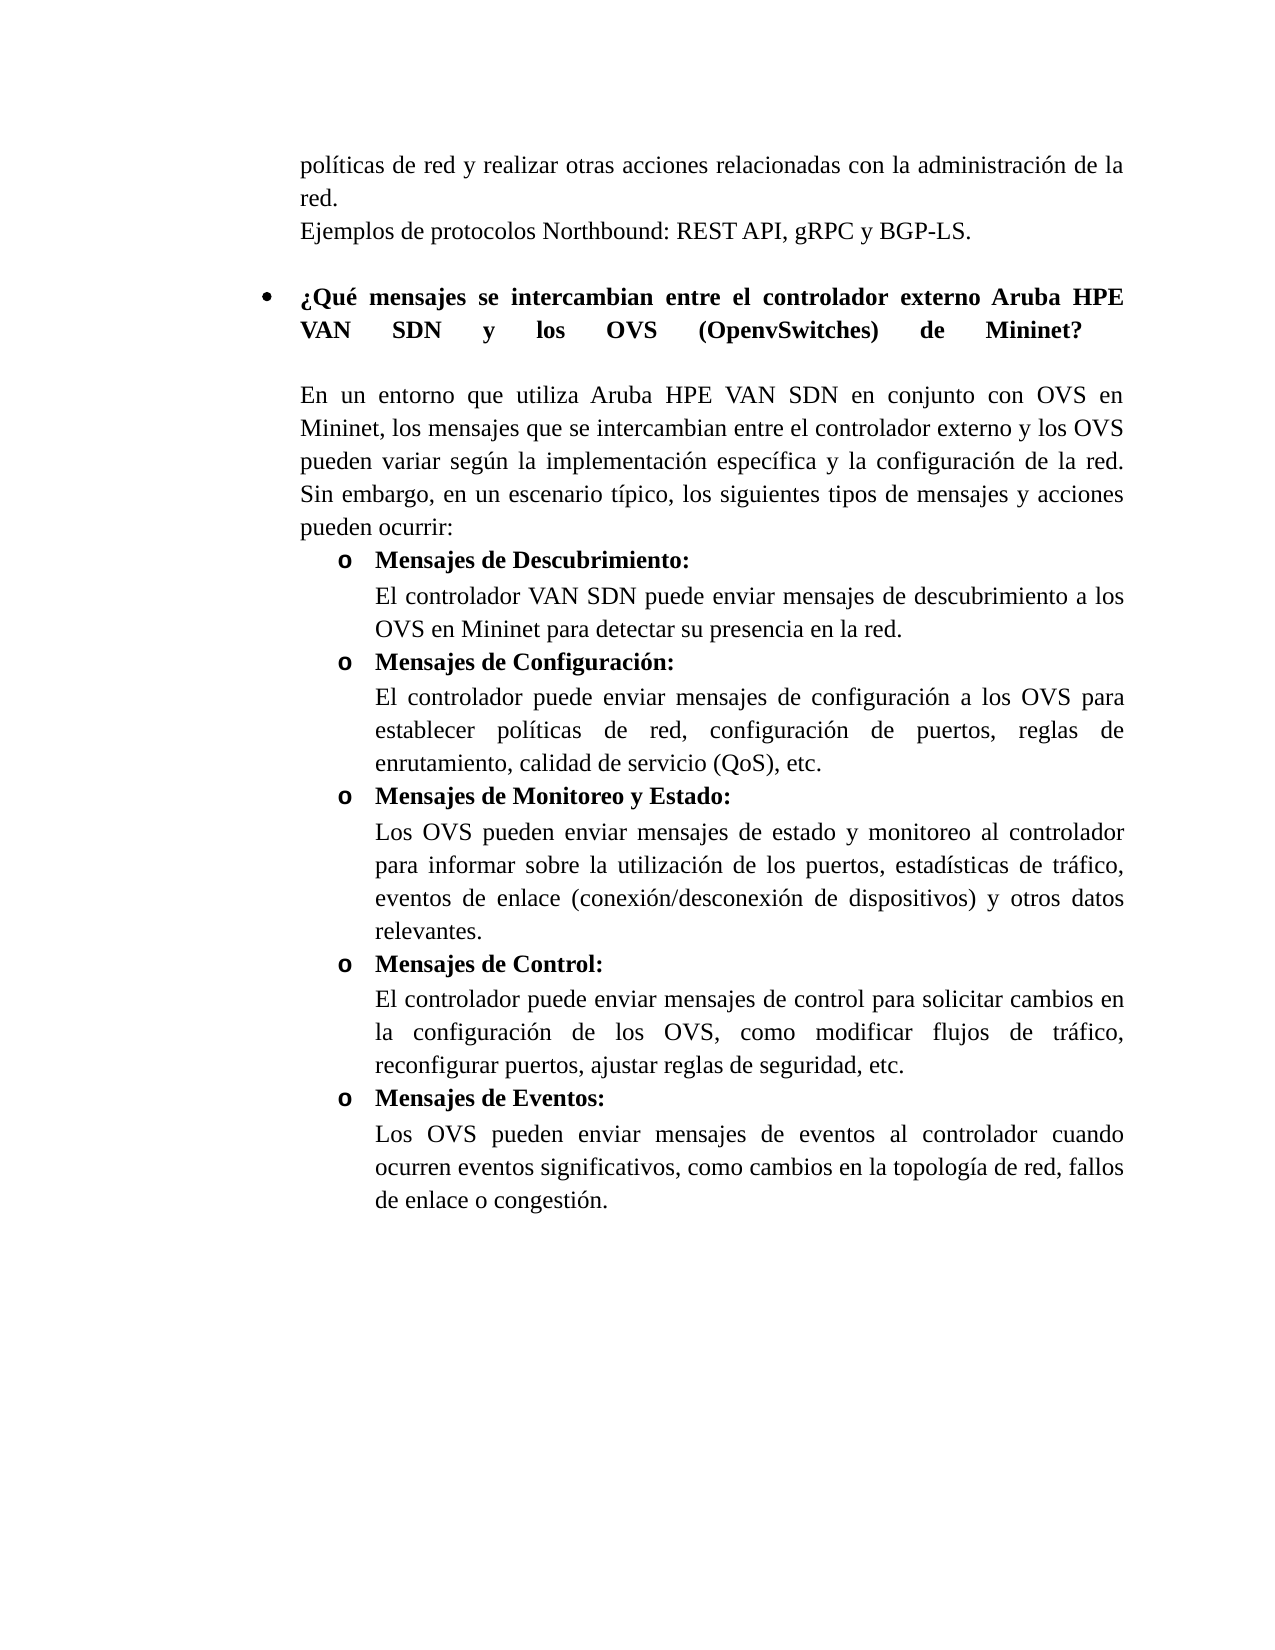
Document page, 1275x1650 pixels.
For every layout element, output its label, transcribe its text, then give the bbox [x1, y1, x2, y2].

list ¿Qué mensajes se intercambian entre el controlador externo Aruba HPE VAN SDN y los OVS (OpenvSwitches) de Mininet? [262, 282, 1125, 376]
list En un entorno que utiliza Aruba HPE VAN SDN en conjunto con OVS en Mininet, los mensajes que se intercambian entre el controlador externo y los OVS pueden variar según la implementación específica y la configuración de la red. Sin embargo, en un escenario típico, los siguientes tipos de mensajes y acciones pueden ocurrir: [300, 380, 1125, 541]
list Mensajes de Configuración: [337, 647, 1125, 678]
list Mensajes de Descubrimiento: [337, 545, 1125, 576]
list El controlador VAN SDN puede enviar mensajes de descubrimiento a los OVS en Mininet para detectar su presencia en la red. [375, 581, 1125, 642]
list El controlador puede enviar mensajes de configuración a los OVS para establecer políticas de red, configuración de puertos, reglas de enrutamiento, calidad de servicio (QoS), etc. [375, 682, 1125, 777]
list Mensajes de Monitoreo y Estado: [337, 781, 1125, 812]
list El controlador puede enviar mensajes de control para solicitar cambios en la configuración de los OVS, como modificar flujos de tráfico, reconfigurar puertos, ajustar reglas de seguridad, etc. [375, 984, 1125, 1079]
list Mensajes de Control: [337, 949, 1125, 979]
list Los OVS pueden enviar mensajes de estado y monitoreo al controlador para informar sobre la utilización de los puertos, estadísticas de tráfico, eventos de enlace (conexión/desconexión de dispositivos) y otros datos relevantes. [375, 817, 1125, 944]
list Los OVS pueden enviar mensajes de eventos al controlador cuando ocurren eventos significativos, como cambios en la topología de red, fallos de enlace o congestión. [375, 1119, 1125, 1213]
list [300, 150, 1125, 212]
list Ejemplos de protocolos Northbound: REST API, gRPC y BGP-LS. [300, 216, 1125, 245]
list Mensajes de Eventos: [337, 1083, 1125, 1114]
